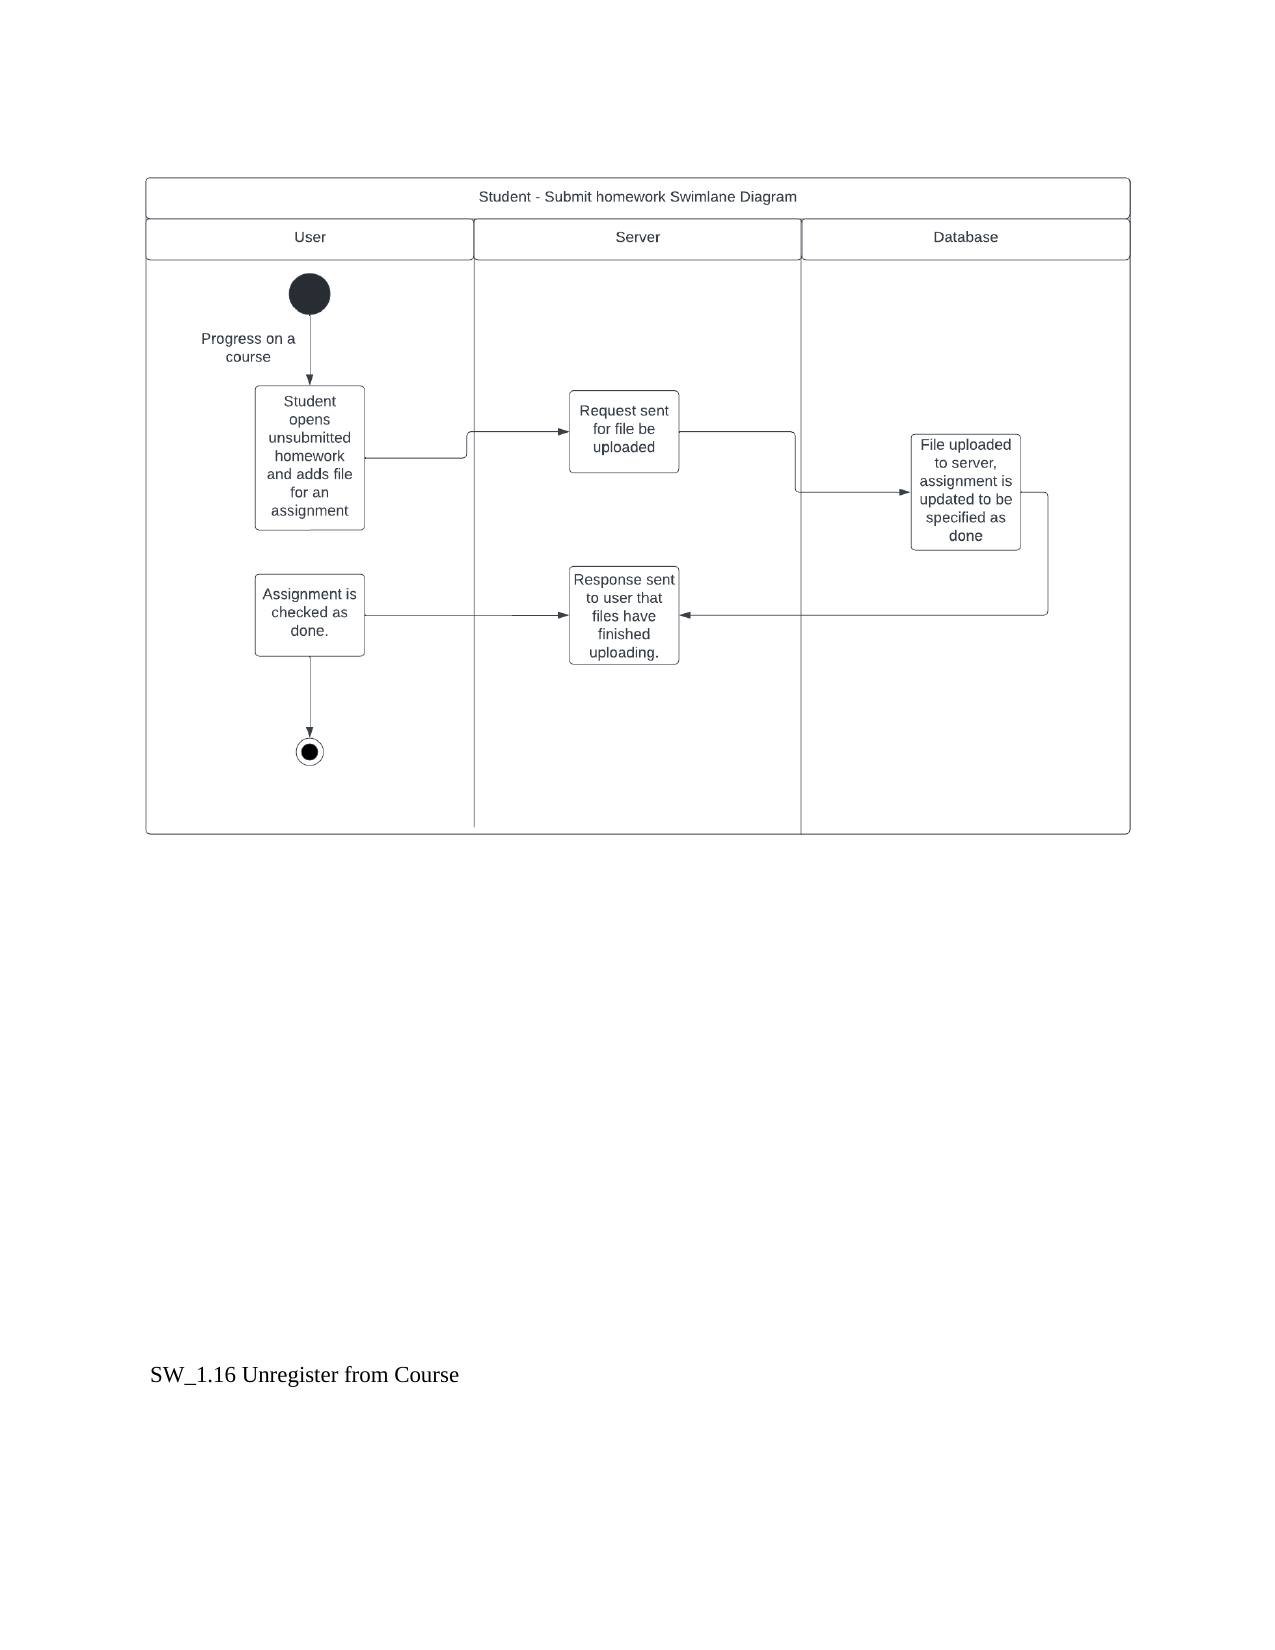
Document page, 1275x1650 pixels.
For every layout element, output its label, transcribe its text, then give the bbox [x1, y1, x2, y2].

picture [118, 150, 1157, 861]
text SW_1.16 Unregister from Course [150, 1361, 1125, 1388]
